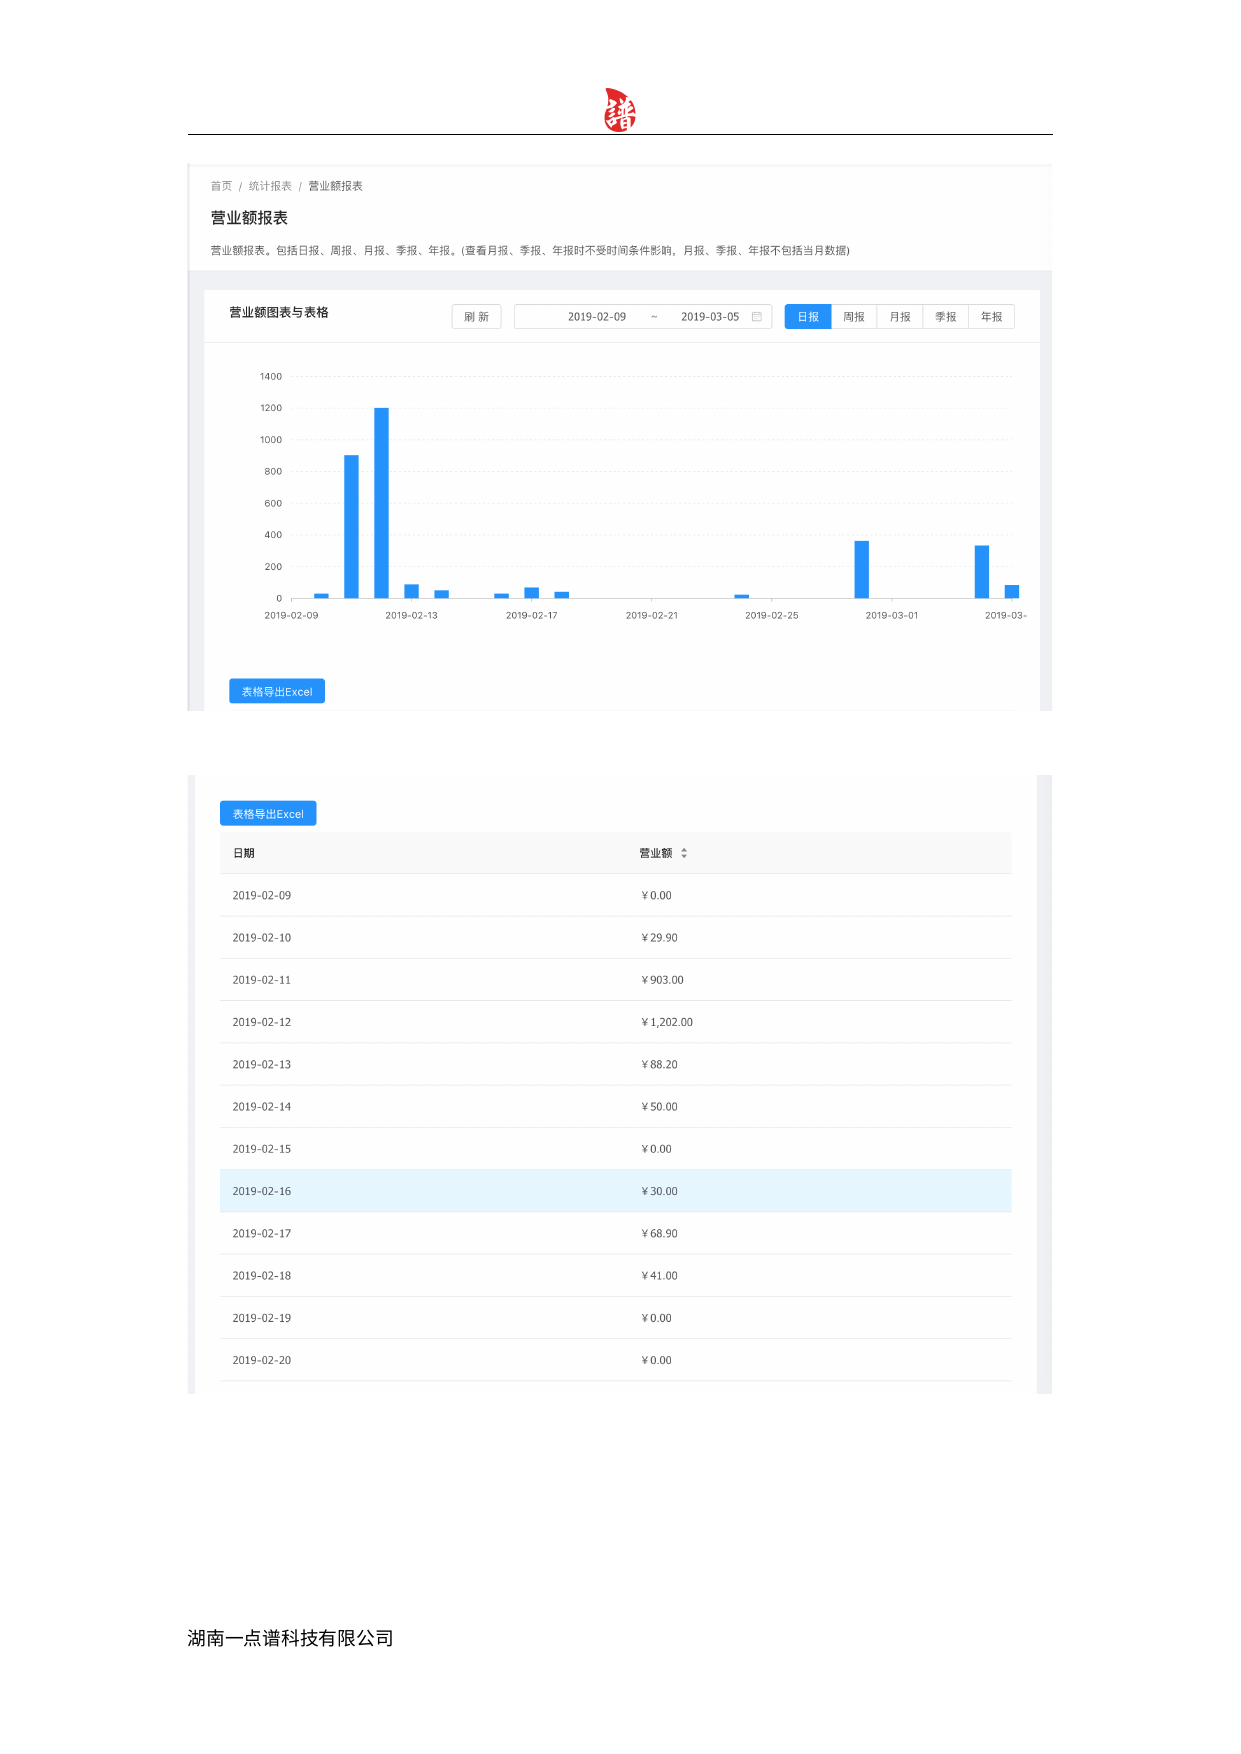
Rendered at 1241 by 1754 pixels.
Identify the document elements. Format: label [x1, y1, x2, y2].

picture [187, 775, 1053, 1394]
picture [187, 163, 1053, 711]
picture [598, 88, 642, 132]
